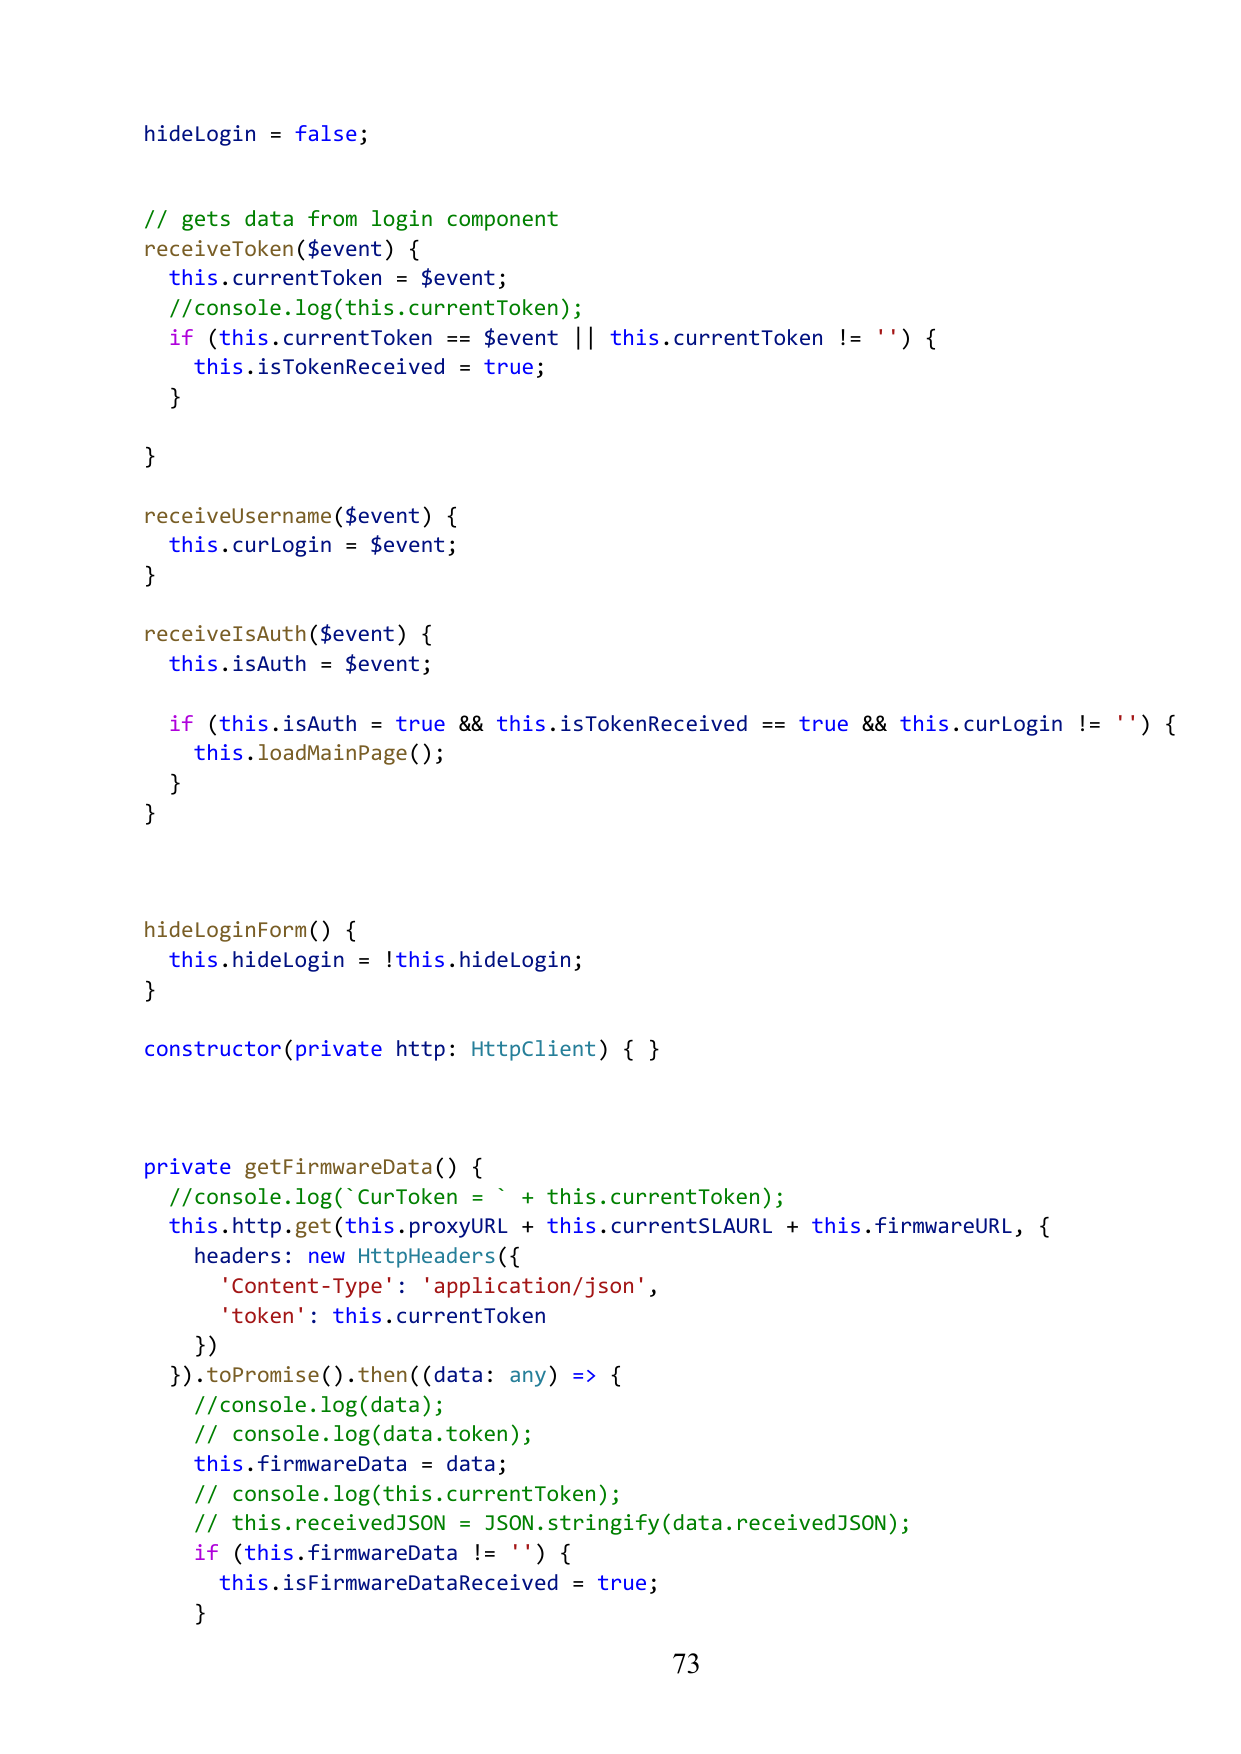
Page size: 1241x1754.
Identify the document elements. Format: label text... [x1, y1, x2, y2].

text this.isTokenReceived = true; [118, 351, 1181, 381]
text receiveIsAuth($event) { [118, 618, 1181, 648]
text } [118, 381, 1181, 410]
text // console.log(data.token); [118, 1418, 1181, 1448]
text this.firmwareData = data; [118, 1448, 1181, 1477]
text } [118, 767, 1181, 796]
text } [118, 973, 1181, 1003]
text } [118, 440, 1181, 470]
text receiveUsername($event) { [118, 499, 1181, 529]
text //console.log(data); [118, 1388, 1181, 1418]
text //console.log(`CurToken = ` + this.currentToken); [118, 1181, 1181, 1210]
text this.http.get(this.proxyURL + this.currentSLAURL + this.firmwareURL, { [118, 1210, 1181, 1240]
text hideLoginForm() { [118, 914, 1181, 944]
text }) [118, 1329, 1181, 1359]
text this.hideLogin = !this.hideLogin; [118, 944, 1181, 973]
text // gets data from login component [118, 202, 1181, 232]
text constructor(private http: HttpClient) { } [118, 1033, 1181, 1063]
text if (this.isAuth = true && this.isTokenReceived == true && this.curLogin != '') { [118, 707, 1181, 737]
text hideLogin = false; [118, 118, 1181, 148]
text receiveToken($event) { [118, 232, 1181, 262]
text }).toPromise().then((data: any) => { [118, 1359, 1181, 1388]
text this.isAuth = $event; [118, 648, 1181, 677]
text 'token': this.currentToken [118, 1299, 1181, 1329]
text this.loadMainPage(); [118, 737, 1181, 767]
text if (this.currentToken == $event || this.currentToken != '') { [118, 321, 1181, 351]
text headers: new HttpHeaders({ [118, 1240, 1181, 1269]
text private getFirmwareData() { [118, 1151, 1181, 1181]
text 'Content-Type': 'application/json', [118, 1269, 1181, 1299]
text } [118, 1596, 1181, 1626]
text this.isFirmwareDataReceived = true; [118, 1566, 1181, 1596]
text if (this.firmwareData != '') { [118, 1537, 1181, 1566]
text this.currentToken = $event; [118, 262, 1181, 292]
text // this.receivedJSON = JSON.stringify(data.receivedJSON); [118, 1507, 1181, 1537]
text } [118, 796, 1181, 826]
text this.curLogin = $event; [118, 529, 1181, 559]
text // console.log(this.currentToken); [118, 1477, 1181, 1507]
text //console.log(this.currentToken); [118, 292, 1181, 321]
text } [118, 559, 1181, 588]
